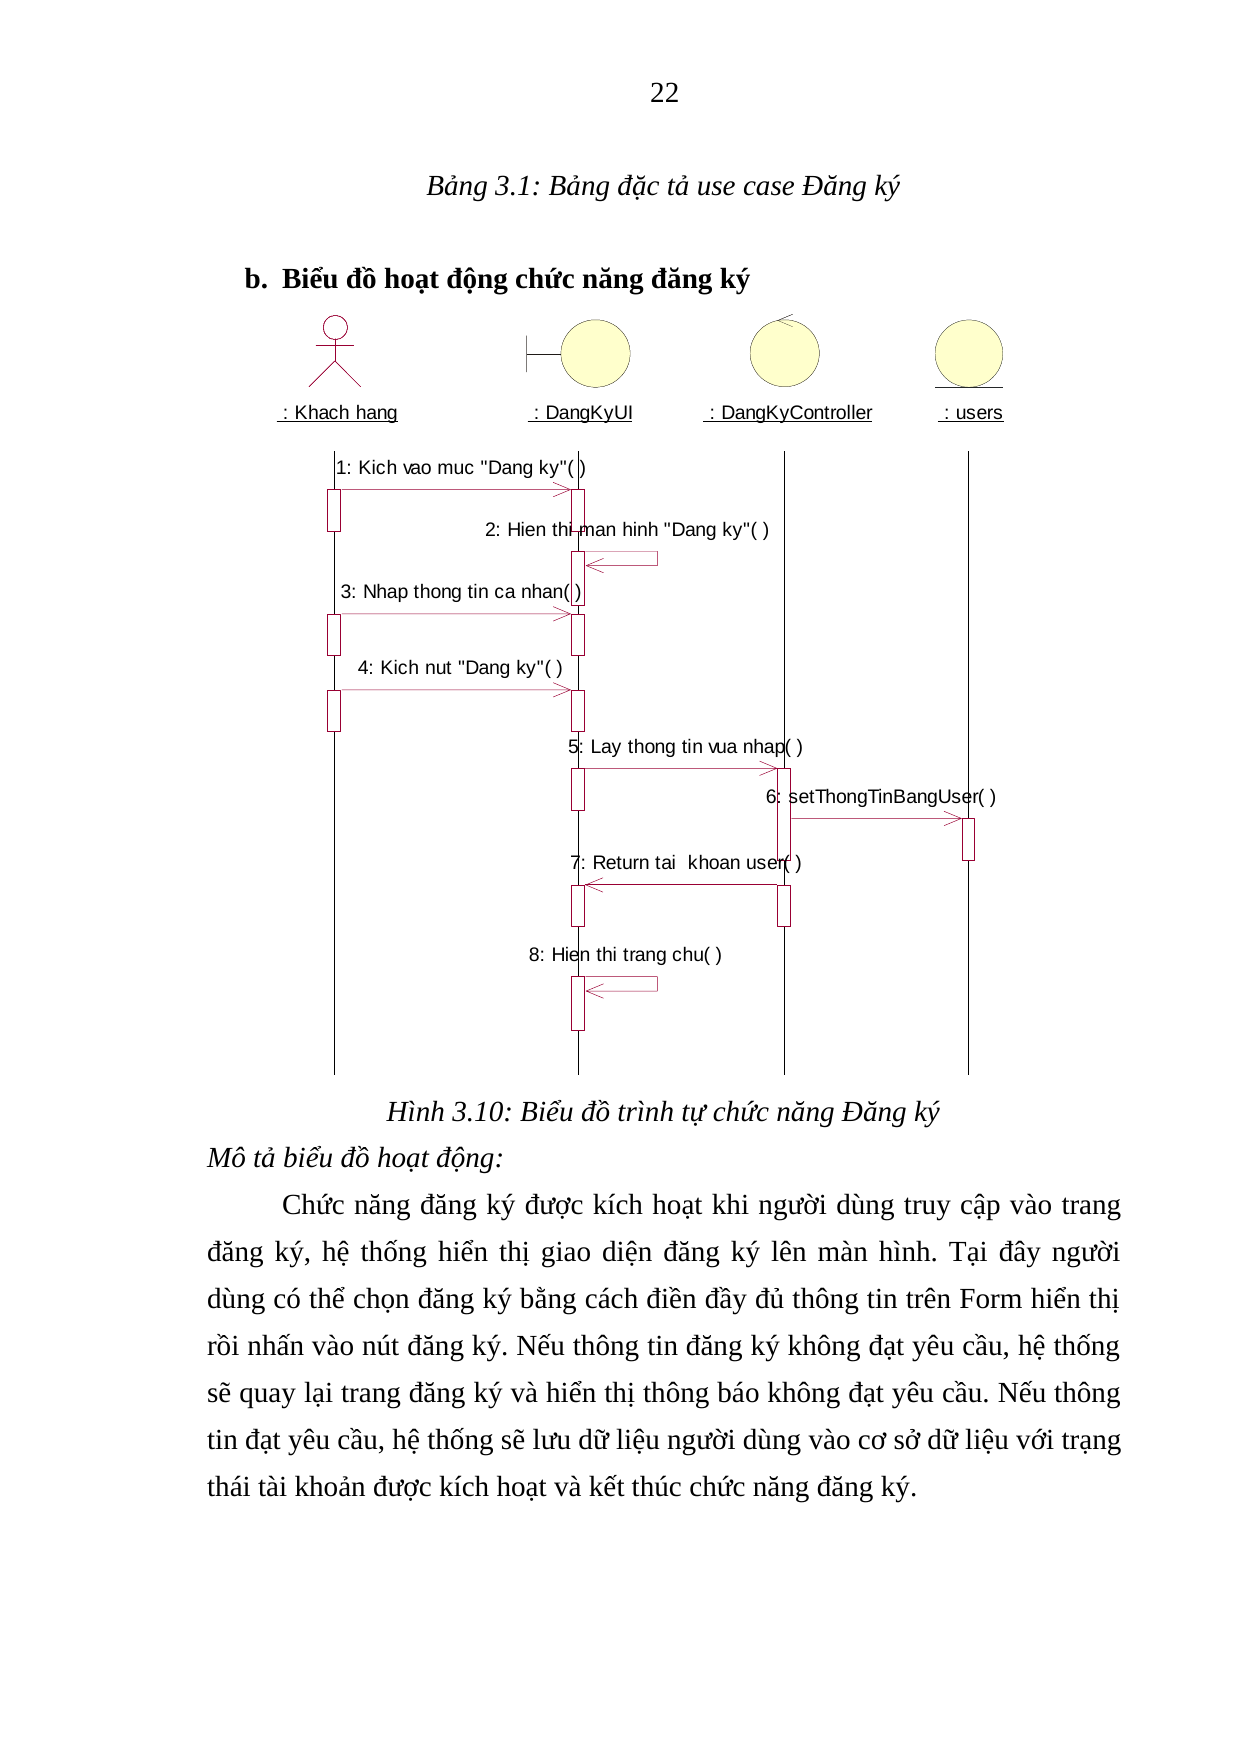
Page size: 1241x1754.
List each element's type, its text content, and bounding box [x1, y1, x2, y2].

text Bảng 3.1: Bảng đặc tả use case Đăng ký [207, 168, 1122, 201]
text Mô tả biểu đồ hoạt động: [207, 1141, 1122, 1174]
text Chức năng đăng ký được kích hoạt khi người dùng truy cập vào trang đăng ký, hệ thống hiển thị giao diện đăng ký lên màn hình. Tại đây người dùng có thể chọn đăng ký bằng cách điền đầy đủ thông tin trên Form hiển thị rồi nhấn vào nút đăng ký. Nếu thông tin đăng ký không đạt yêu cầu, hệ thống sẽ quay lại trang đăng ký và hiển thị thông báo không đạt yêu cầu. Nếu thông tin đạt yêu cầu, hệ thống sẽ lưu dữ liệu người dùng vào cơ sở dữ liệu với trạng thái tài khoản được kích hoạt và kết thúc chức năng đăng ký. [207, 1187, 1122, 1502]
subtitle Biểu đồ hoạt động chức năng đăng ký [244, 262, 1122, 295]
